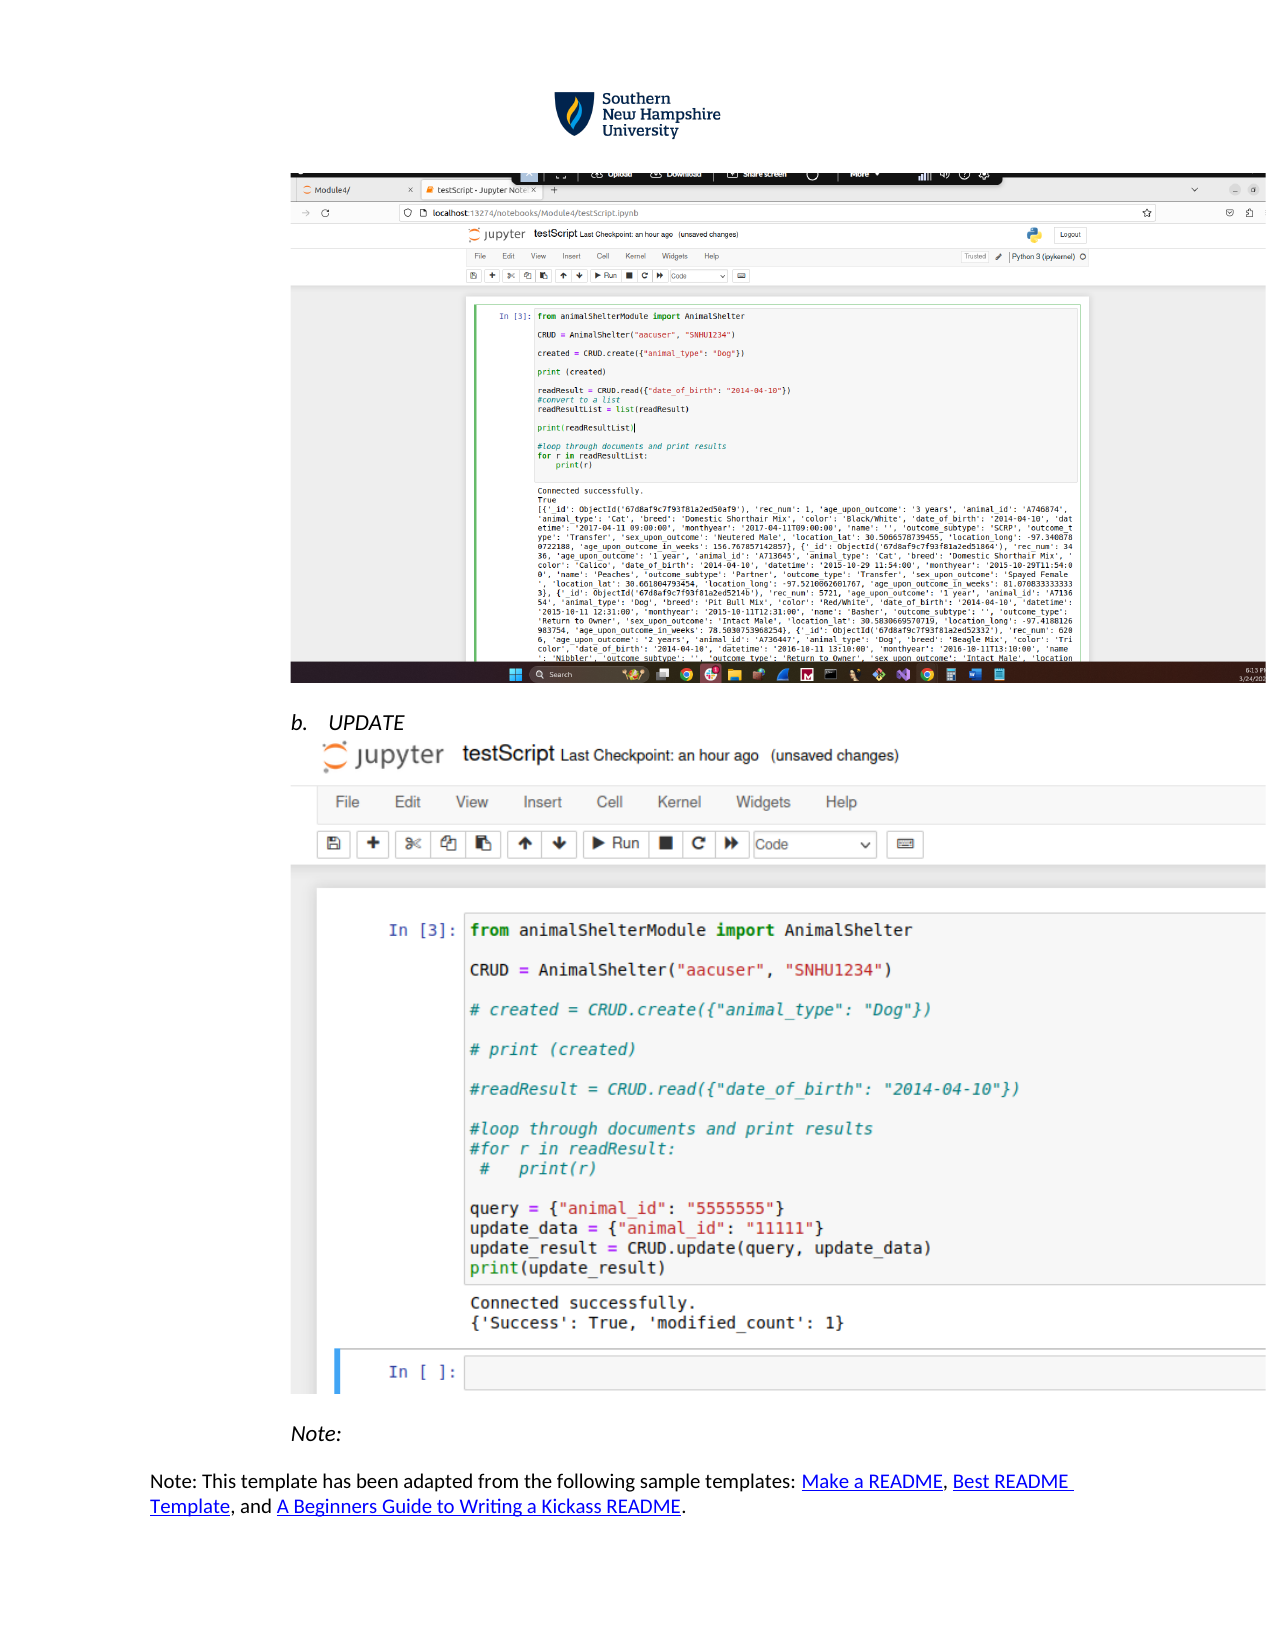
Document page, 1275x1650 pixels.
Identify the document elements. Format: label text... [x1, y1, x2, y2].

list UPDATE [291, 708, 1125, 736]
text Note: [291, 1419, 1125, 1447]
picture [546, 75, 729, 154]
picture [290, 173, 1266, 683]
picture [290, 736, 1266, 1394]
